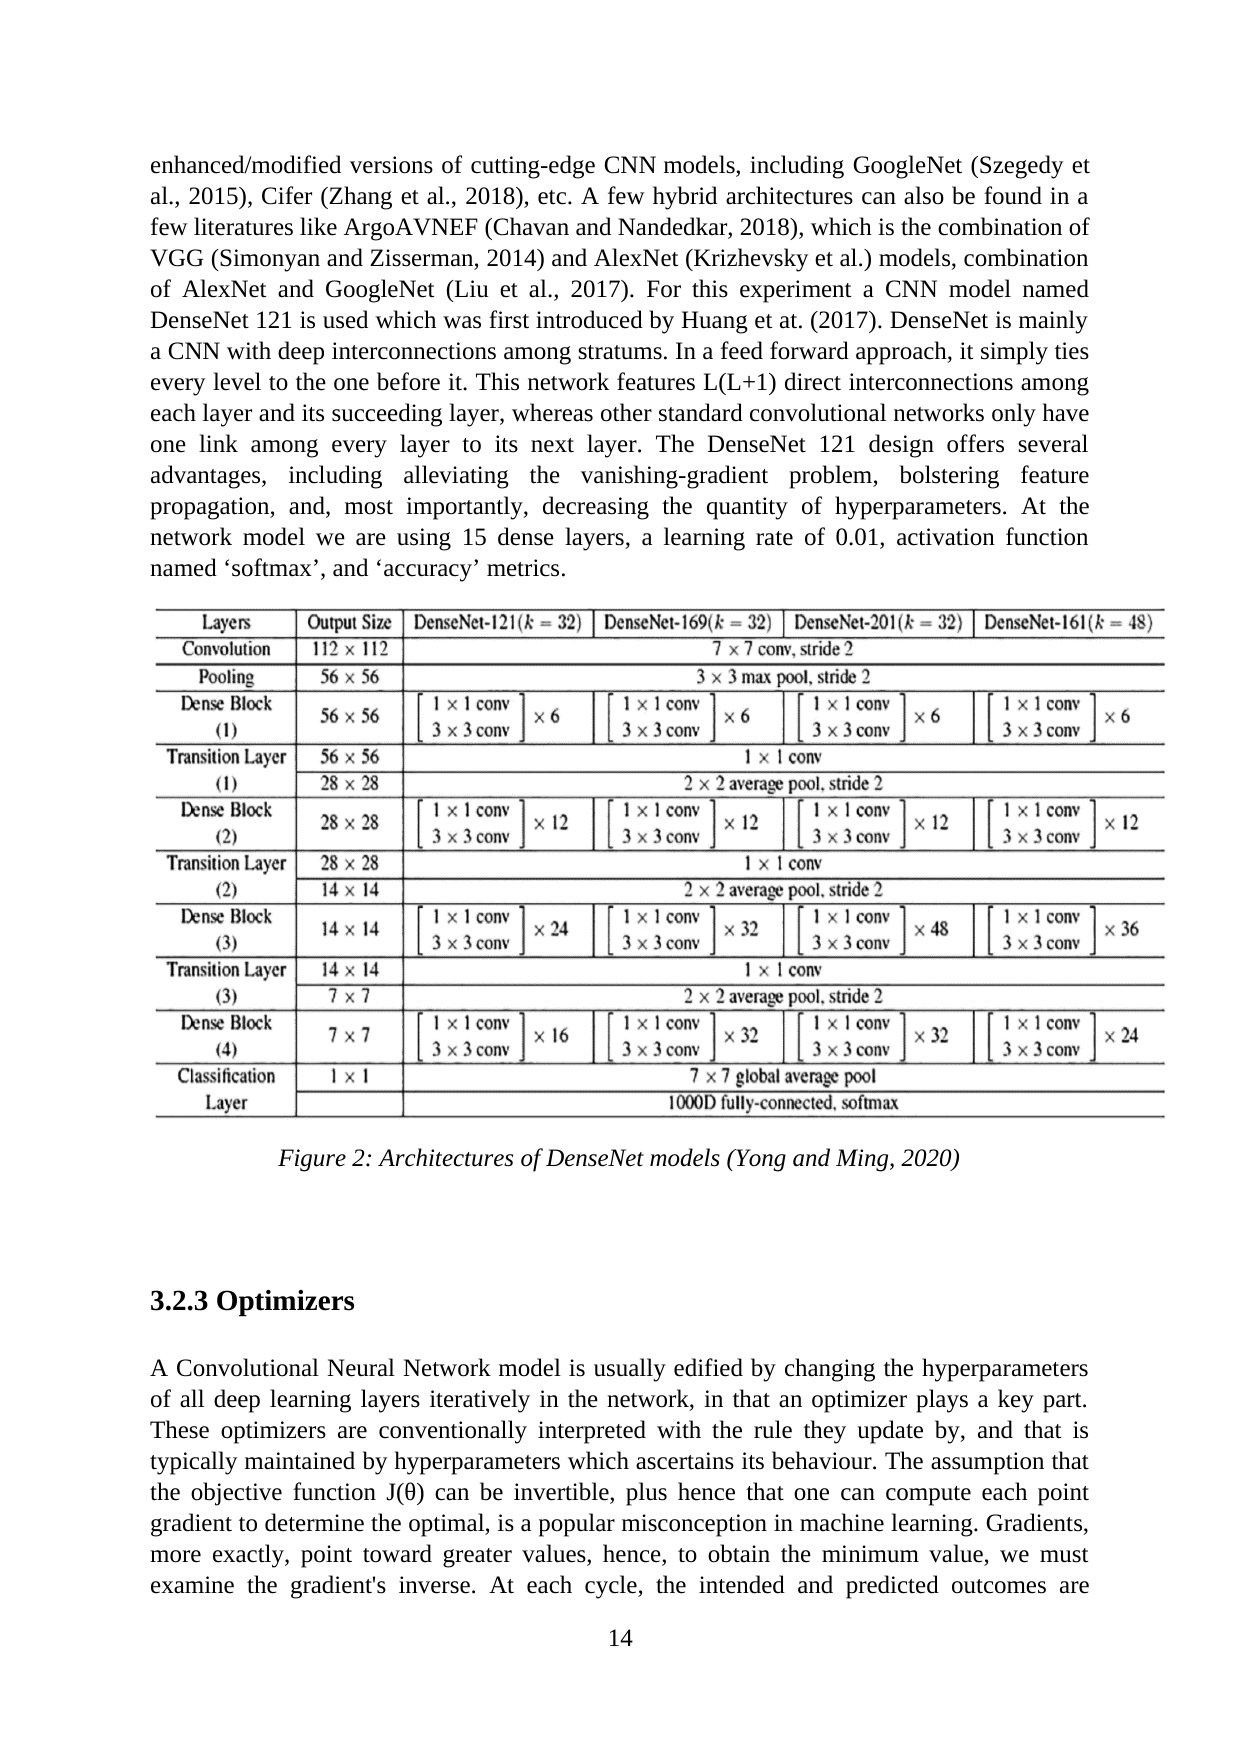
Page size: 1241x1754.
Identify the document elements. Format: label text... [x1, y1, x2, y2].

text Figure 2: Architectures of DenseNet models (Yong and Ming, 2020) [150, 1143, 1090, 1172]
subtitle 3.2.3 Optimizers [150, 1283, 1090, 1317]
picture [150, 601, 1171, 1125]
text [150, 150, 1090, 582]
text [150, 1353, 1090, 1599]
